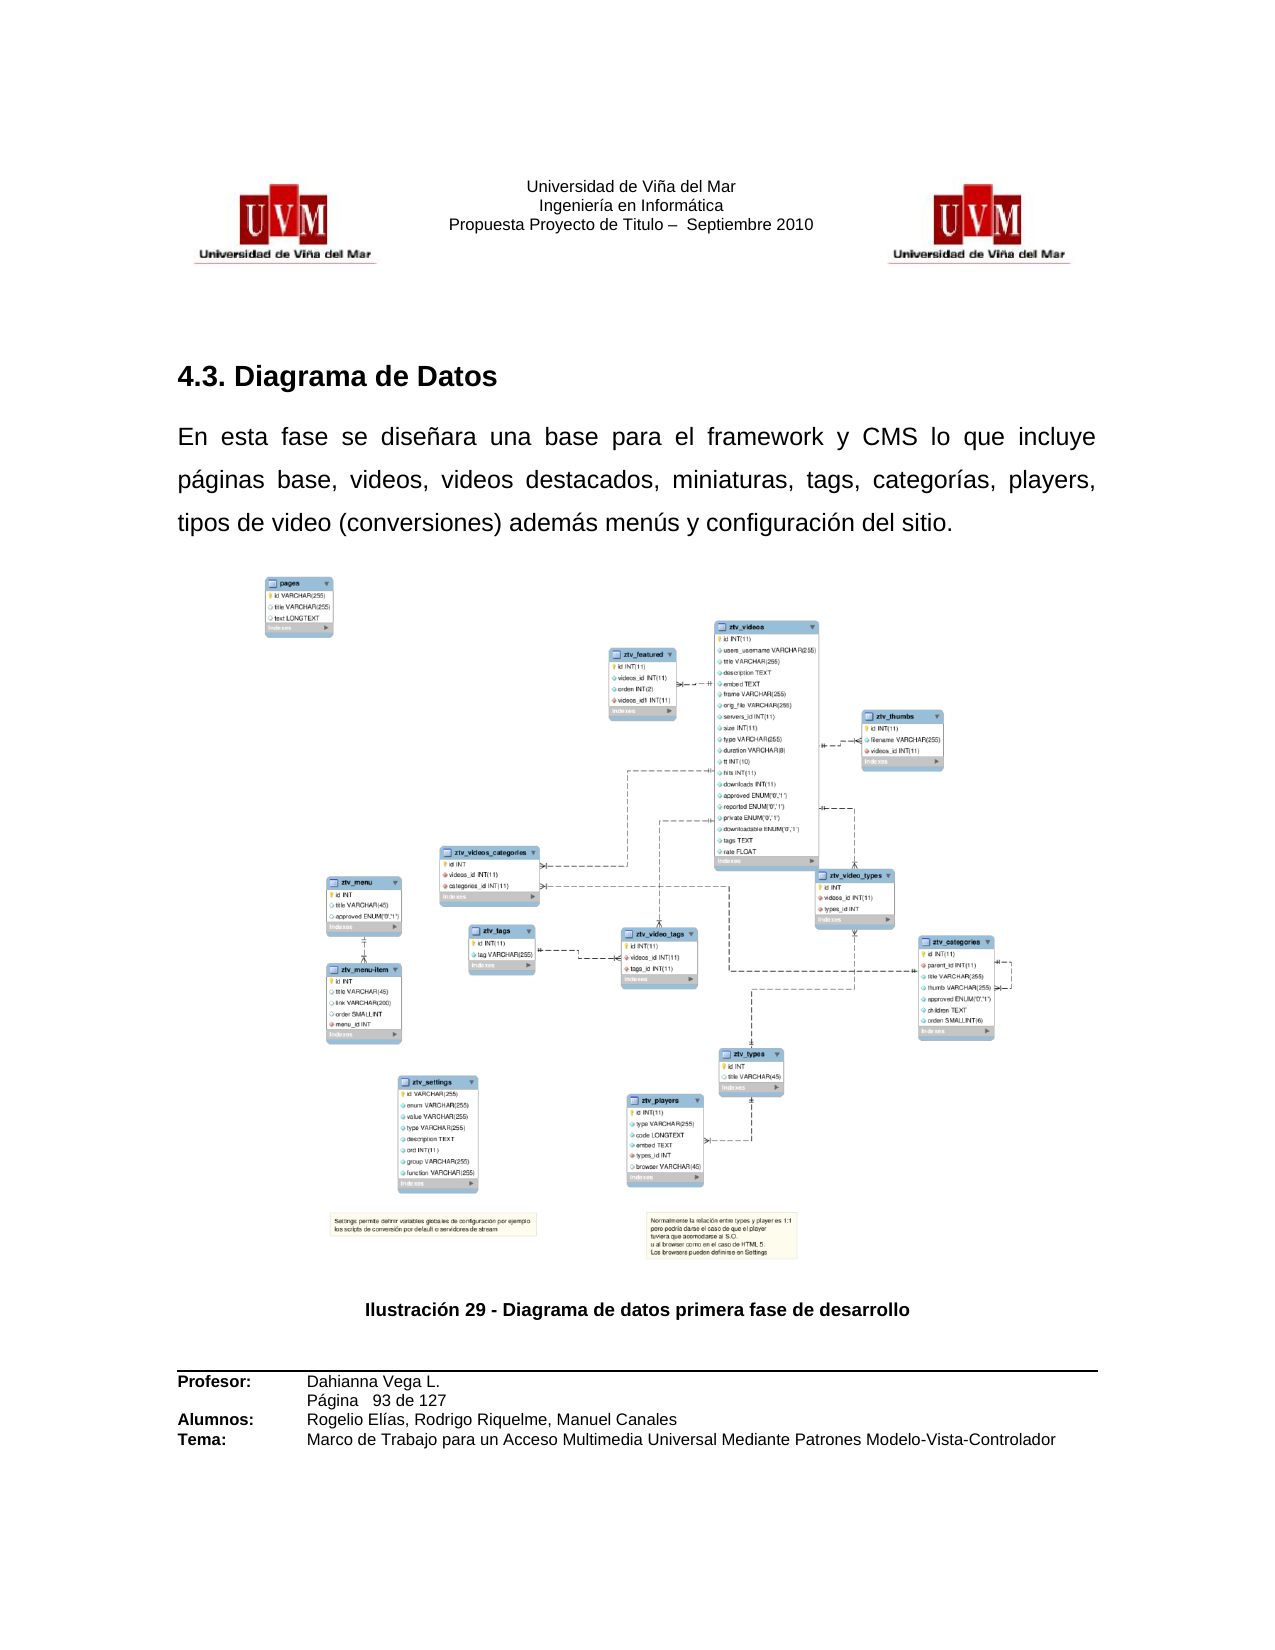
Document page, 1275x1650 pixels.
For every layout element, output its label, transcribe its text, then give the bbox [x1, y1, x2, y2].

subtitle 4.3. Diagrama de Datos [177, 359, 1098, 392]
text Ilustración 29 - Diagrama de datos primera fase de desarrollo [177, 1299, 1098, 1321]
text En esta fase se diseñara una base para el framework y CMS lo que incluye páginas base, videos, videos destacados, miniaturas, tags, categorías, players, tipos de video (conversiones) además menús y configuración del sitio. [177, 422, 1098, 537]
picture [177, 176, 390, 267]
picture [259, 571, 1016, 1264]
picture [871, 176, 1084, 267]
